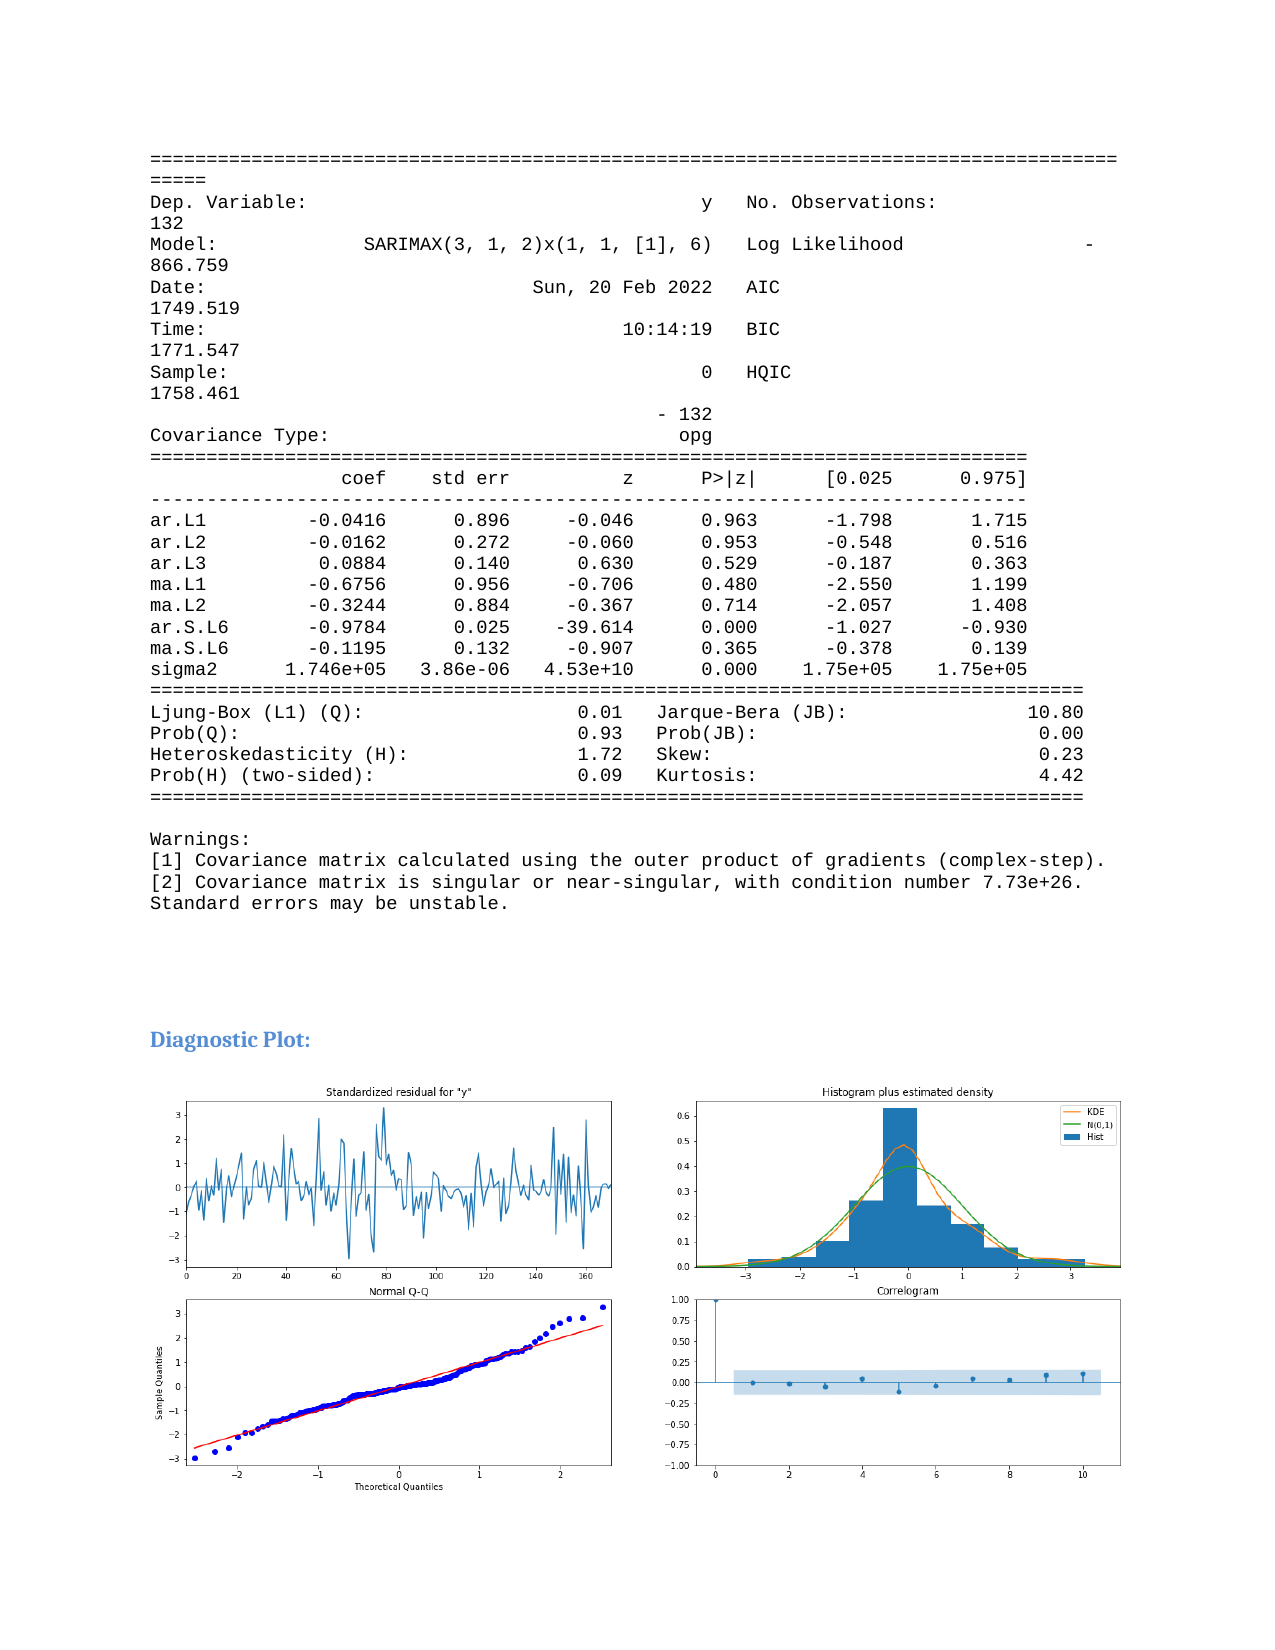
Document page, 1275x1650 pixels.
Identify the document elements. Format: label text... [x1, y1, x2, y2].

text [2] Covariance matrix is singular or near-singular, with condition number 7.73e+26. Standard errors may be unstable. [150, 872, 1125, 915]
text Sample: 0 HQIC 1758.461 [150, 362, 1125, 405]
text Prob(H) (two-sided): 0.09 Kurtosis: 4.42 [150, 766, 1125, 787]
text Time: 10:14:19 BIC 1771.547 [150, 320, 1125, 362]
text - 132 [150, 405, 1125, 426]
text [1] Covariance matrix calculated using the outer product of gradients (complex-step). [150, 851, 1125, 872]
text ma.S.L6 -0.1195 0.132 -0.907 0.365 -0.378 0.139 [150, 639, 1125, 660]
text Model: SARIMAX(3, 1, 2)x(1, 1, [1], 6) Log Likelihood -866.759 [150, 235, 1125, 277]
text ============================================================================== [150, 447, 1125, 469]
text Date: Sun, 20 Feb 2022 AIC 1749.519 [150, 277, 1125, 320]
text ------------------------------------------------------------------------------ [150, 490, 1125, 511]
text Diagnostic Plot: [150, 1027, 1125, 1053]
text Covariance Type: opg [150, 426, 1125, 447]
text Warnings: [150, 830, 1125, 851]
text ar.S.L6 -0.9784 0.025 -39.614 0.000 -1.027 -0.930 [150, 617, 1125, 639]
text =========================================================================================== [150, 150, 1125, 192]
text coef std err z P>|z| [0.025 0.975] [150, 469, 1125, 490]
text Dep. Variable: y No. Observations: 132 [150, 192, 1125, 235]
text ar.L1 -0.0416 0.896 -0.046 0.963 -1.798 1.715 [150, 511, 1125, 532]
text =================================================================================== [150, 787, 1125, 809]
text =================================================================================== [150, 681, 1125, 702]
picture [150, 1081, 1125, 1497]
text Heteroskedasticity (H): 1.72 Skew: 0.23 [150, 745, 1125, 766]
text ma.L2 -0.3244 0.884 -0.367 0.714 -2.057 1.408 [150, 596, 1125, 617]
text ma.L1 -0.6756 0.956 -0.706 0.480 -2.550 1.199 [150, 575, 1125, 596]
text ar.L3 0.0884 0.140 0.630 0.529 -0.187 0.363 [150, 554, 1125, 575]
text sigma2 1.746e+05 3.86e-06 4.53e+10 0.000 1.75e+05 1.75e+05 [150, 660, 1125, 681]
text Prob(Q): 0.93 Prob(JB): 0.00 [150, 724, 1125, 745]
text Ljung-Box (L1) (Q): 0.01 Jarque-Bera (JB): 10.80 [150, 702, 1125, 724]
text ar.L2 -0.0162 0.272 -0.060 0.953 -0.548 0.516 [150, 532, 1125, 554]
